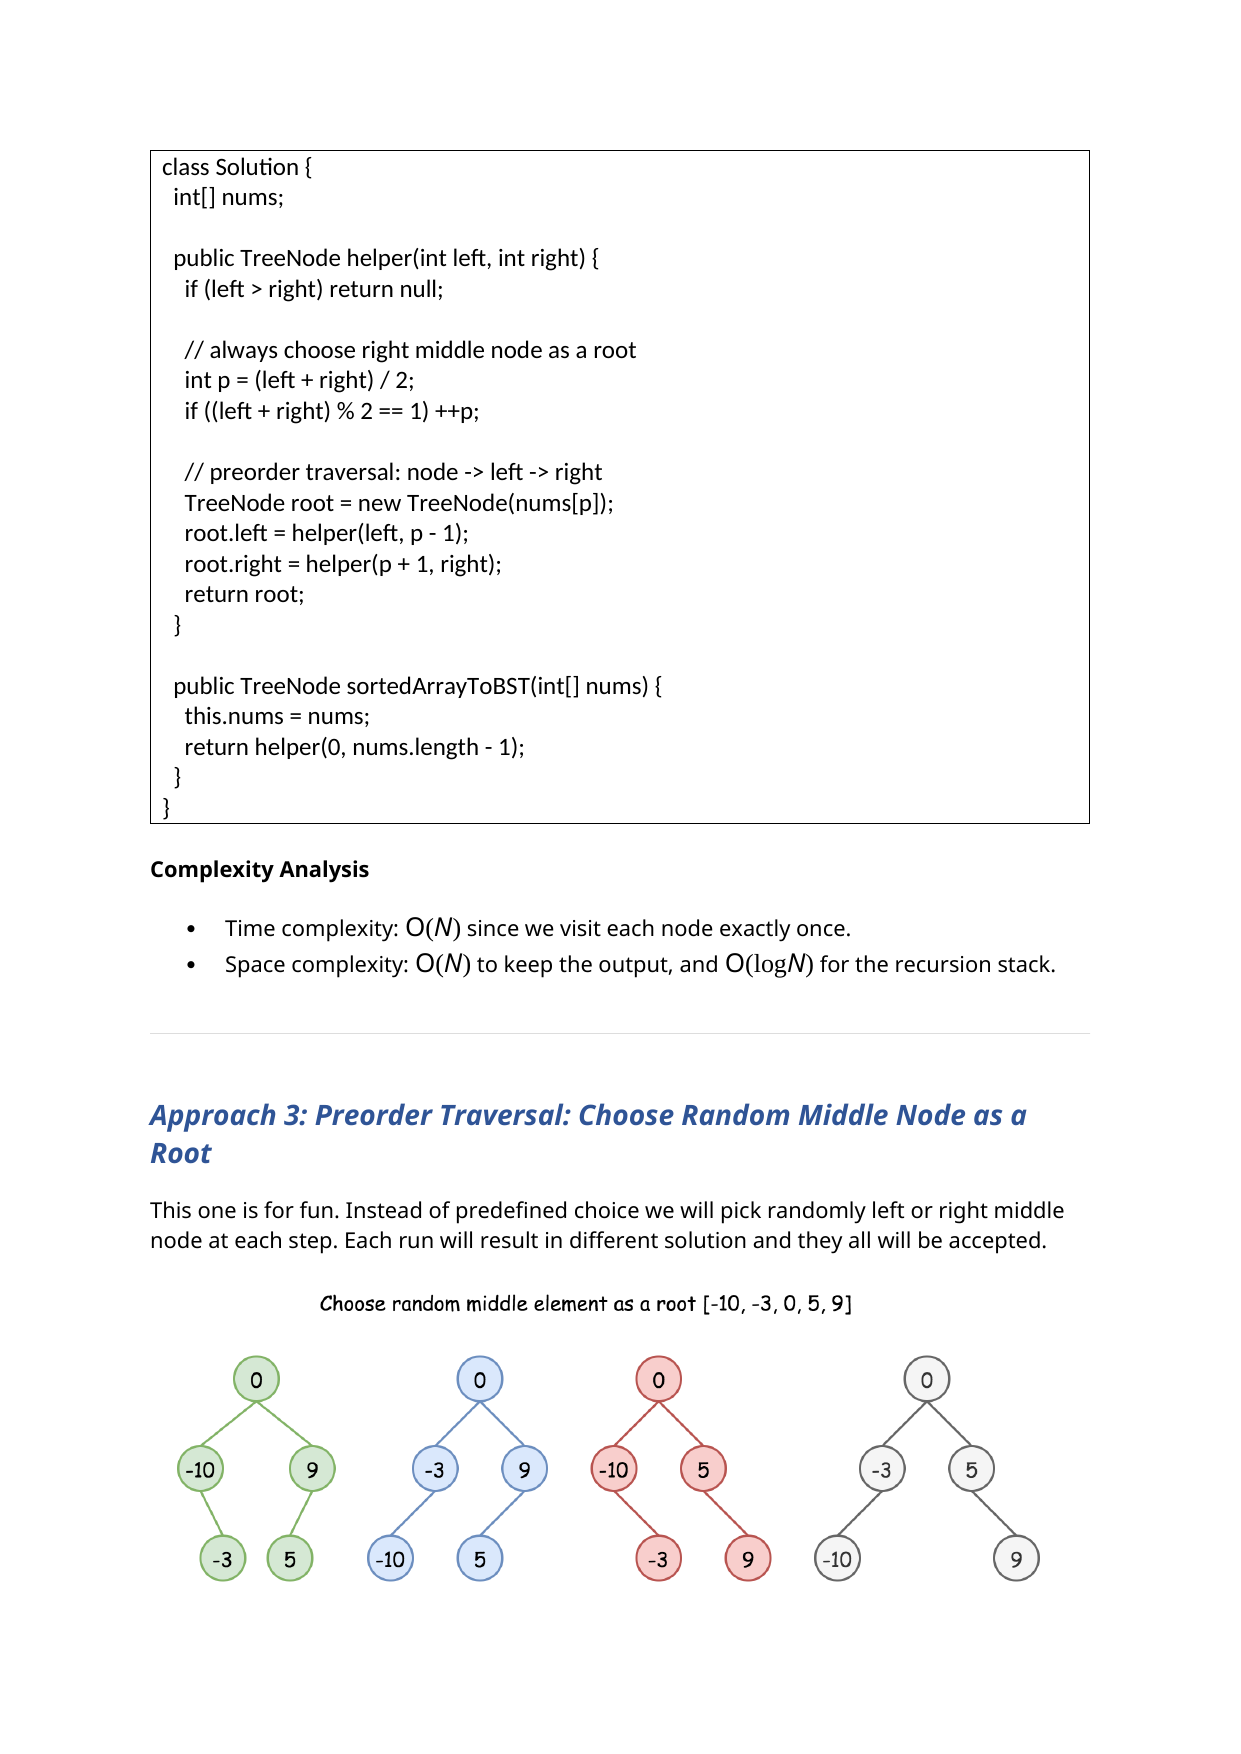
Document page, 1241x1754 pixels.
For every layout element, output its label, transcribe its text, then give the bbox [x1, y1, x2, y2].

list Time complexity: O(N) since we visit each node exactly once. [187, 909, 1090, 944]
table_header class Solution { int[] nums; public TreeNode helper(int left, int right) { if (left > right) return null; // always choose right middle node as a root int p = (left + right) / 2; if ((left + right) % 2 == 1) ++p; // preorder traversal: node -> left -> right TreeNode root = new TreeNode(nums[p]); root.left = helper(left, p - 1); root.right = helper(p + 1, right); return root; } public TreeNode sortedArrayToBST(int[] nums) { this.nums = nums; return helper(0, nums.length - 1); } } [151, 151, 1089, 822]
text This one is for fun. Instead of predefined choice we will pick randomly left or right middle node at each step. Each run will result in different solution and they all will be accepted. [150, 1196, 1090, 1255]
text Complexity Analysis [150, 854, 1090, 884]
picture [150, 1280, 1091, 1597]
subtitle Approach 3: Preorder Traversal: Choose Random Middle Node as a Root [150, 1095, 1090, 1172]
list Space complexity: O(N) to keep the output, and O(logN) for the recursion stack. [187, 944, 1090, 1009]
